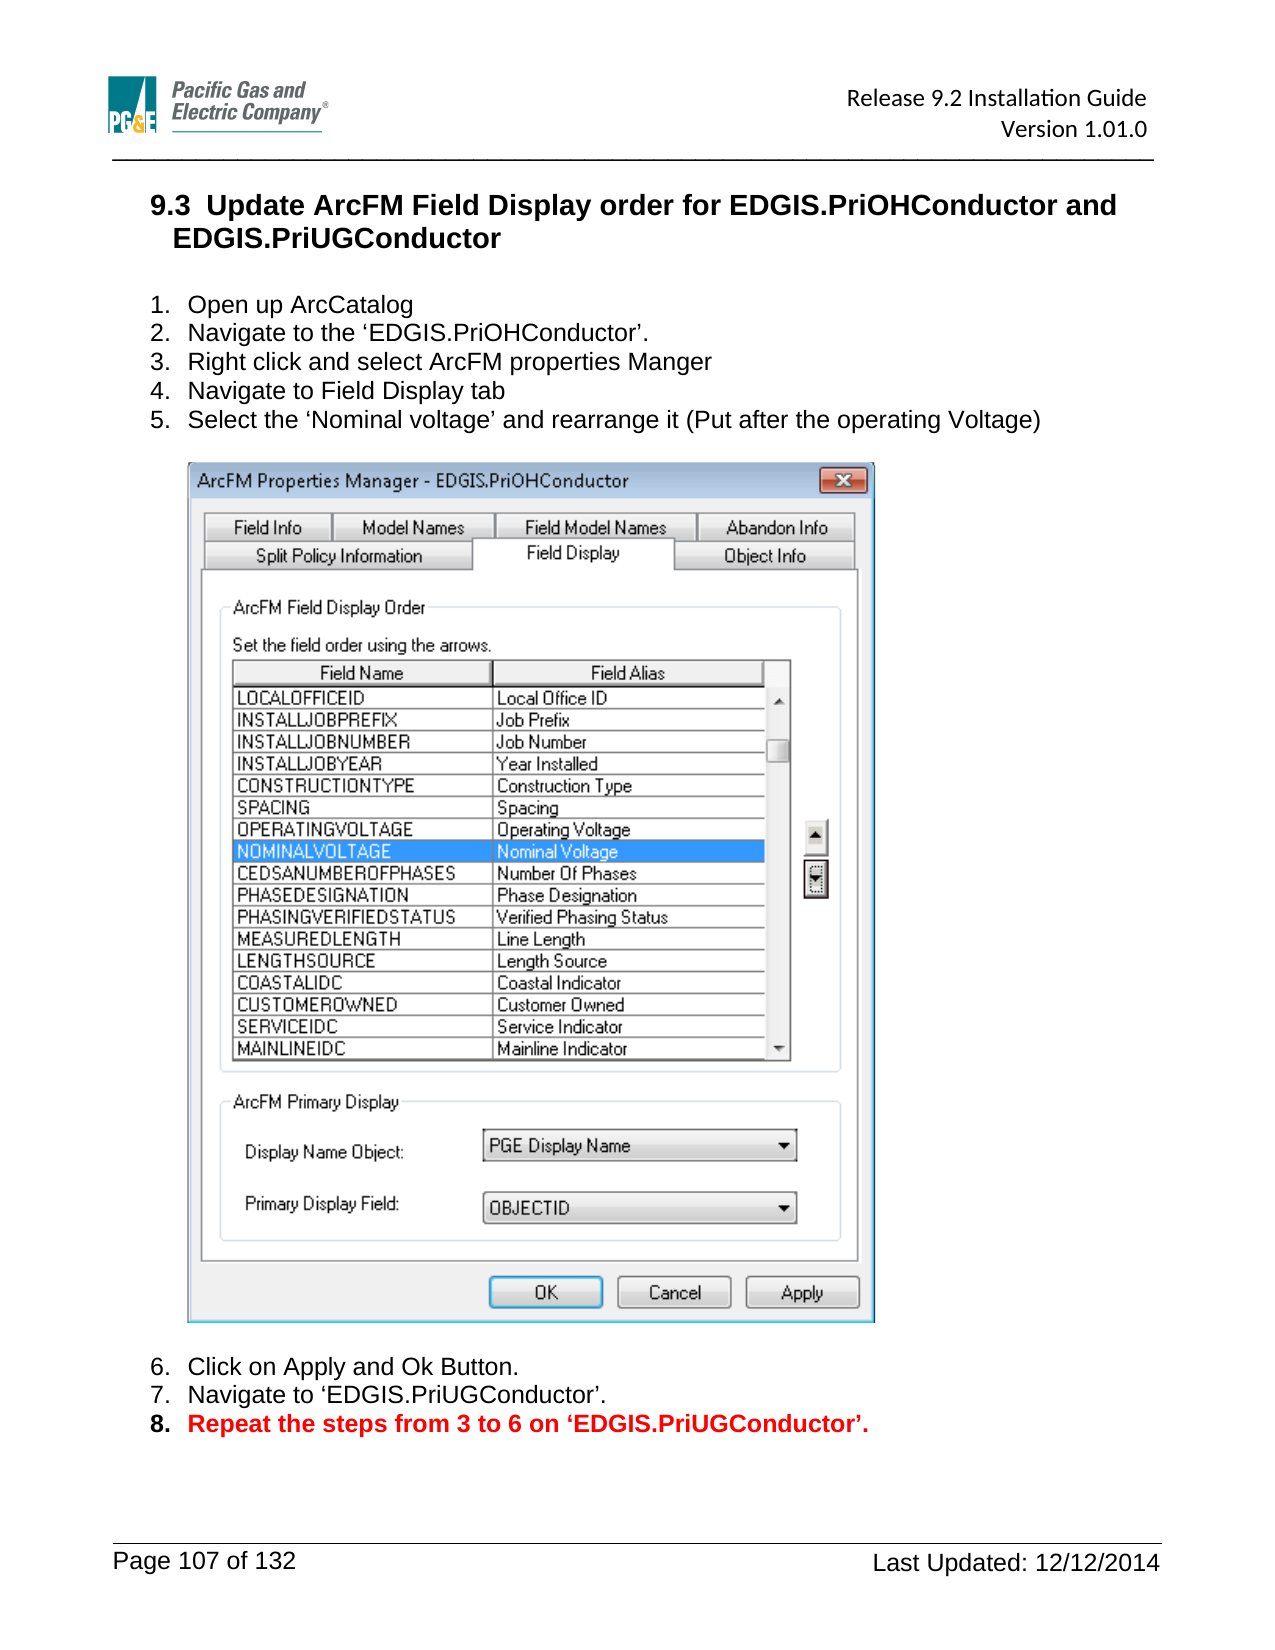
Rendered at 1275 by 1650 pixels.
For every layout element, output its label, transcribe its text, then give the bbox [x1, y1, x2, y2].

list Open up ArcCatalog [150, 289, 1162, 318]
list Click on Apply and Ok Button. [150, 1352, 1162, 1381]
list Navigate to the ‘EDGIS.PriOHConductor’. [150, 318, 1162, 347]
list Right click and select ArcFM properties Manger [150, 347, 1162, 376]
list Navigate to Field Display tab [150, 376, 1162, 404]
subtitle Update ArcFM Field Display order for EDGIS.PriOHConductor and EDGIS.PriUGConductor [150, 187, 1162, 254]
picture [187, 462, 876, 1323]
list Navigate to ‘EDGIS.PriUGConductor’. [150, 1381, 1162, 1409]
list Select the ‘Nominal voltage’ and rearrange it (Put after the operating Voltage) [150, 404, 1162, 433]
list Repeat the steps from 3 to 6 on ‘EDGIS.PriUGConductor’. [150, 1409, 1162, 1438]
